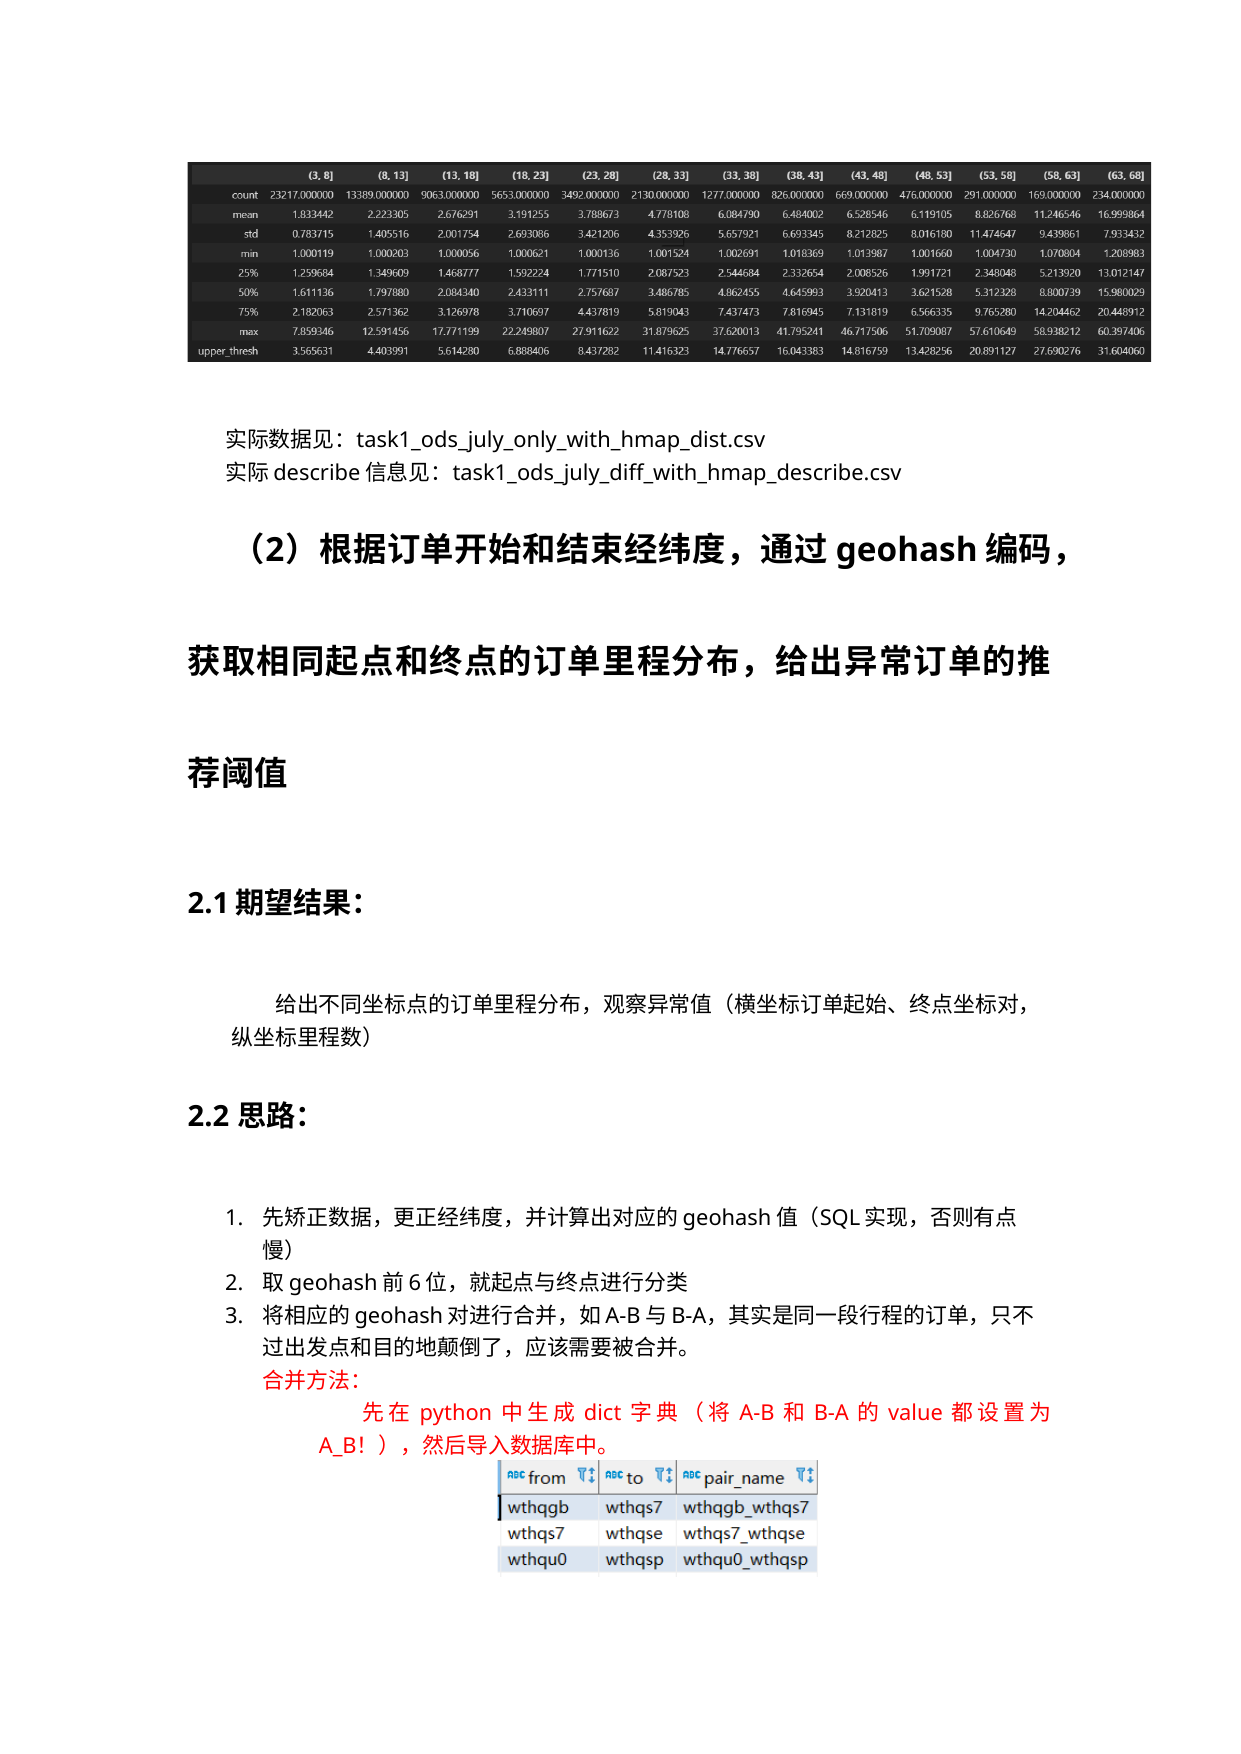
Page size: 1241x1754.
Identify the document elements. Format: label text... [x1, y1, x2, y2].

subtitle 2.1期望结果： [187, 868, 1053, 933]
picture [497, 1460, 818, 1577]
picture [187, 162, 1152, 362]
text 给出不同坐标点的订单里程分布，观察异常值（横坐标订单起始、终点坐标对，纵坐标里程数） [231, 987, 1053, 1052]
list 将相应的geohash对进行合并，如A-B与B-A，其实是同一段行程的订单，只不过出发点和目的地颠倒了，应该需要被合并。 [225, 1297, 1053, 1362]
text 实际数据见：task1_ods_july_only_with_hmap_dist.csv [225, 422, 1053, 454]
text 实际describe信息见：task1_ods_july_diff_with_hmap_describe.csv [225, 454, 1053, 487]
text 合并方法： [262, 1362, 1053, 1395]
text 先在python中生成dict字典（将A-B和B-A的value都设置为A_B！），然后导入数据库中。 [319, 1395, 1053, 1460]
subtitle （2）根据订单开始和结束经纬度，通过geohash编码，获取相同起点和终点的订单里程分布，给出异常订单的推荐阈值 [187, 514, 1053, 804]
subtitle 2.2 思路： [187, 1081, 1053, 1146]
list 取geohash前6位，就起点与终点进行分类 [225, 1265, 1053, 1297]
list 先矫正数据，更正经纬度，并计算出对应的geohash值（SQL实现，否则有点慢） [225, 1200, 1053, 1265]
